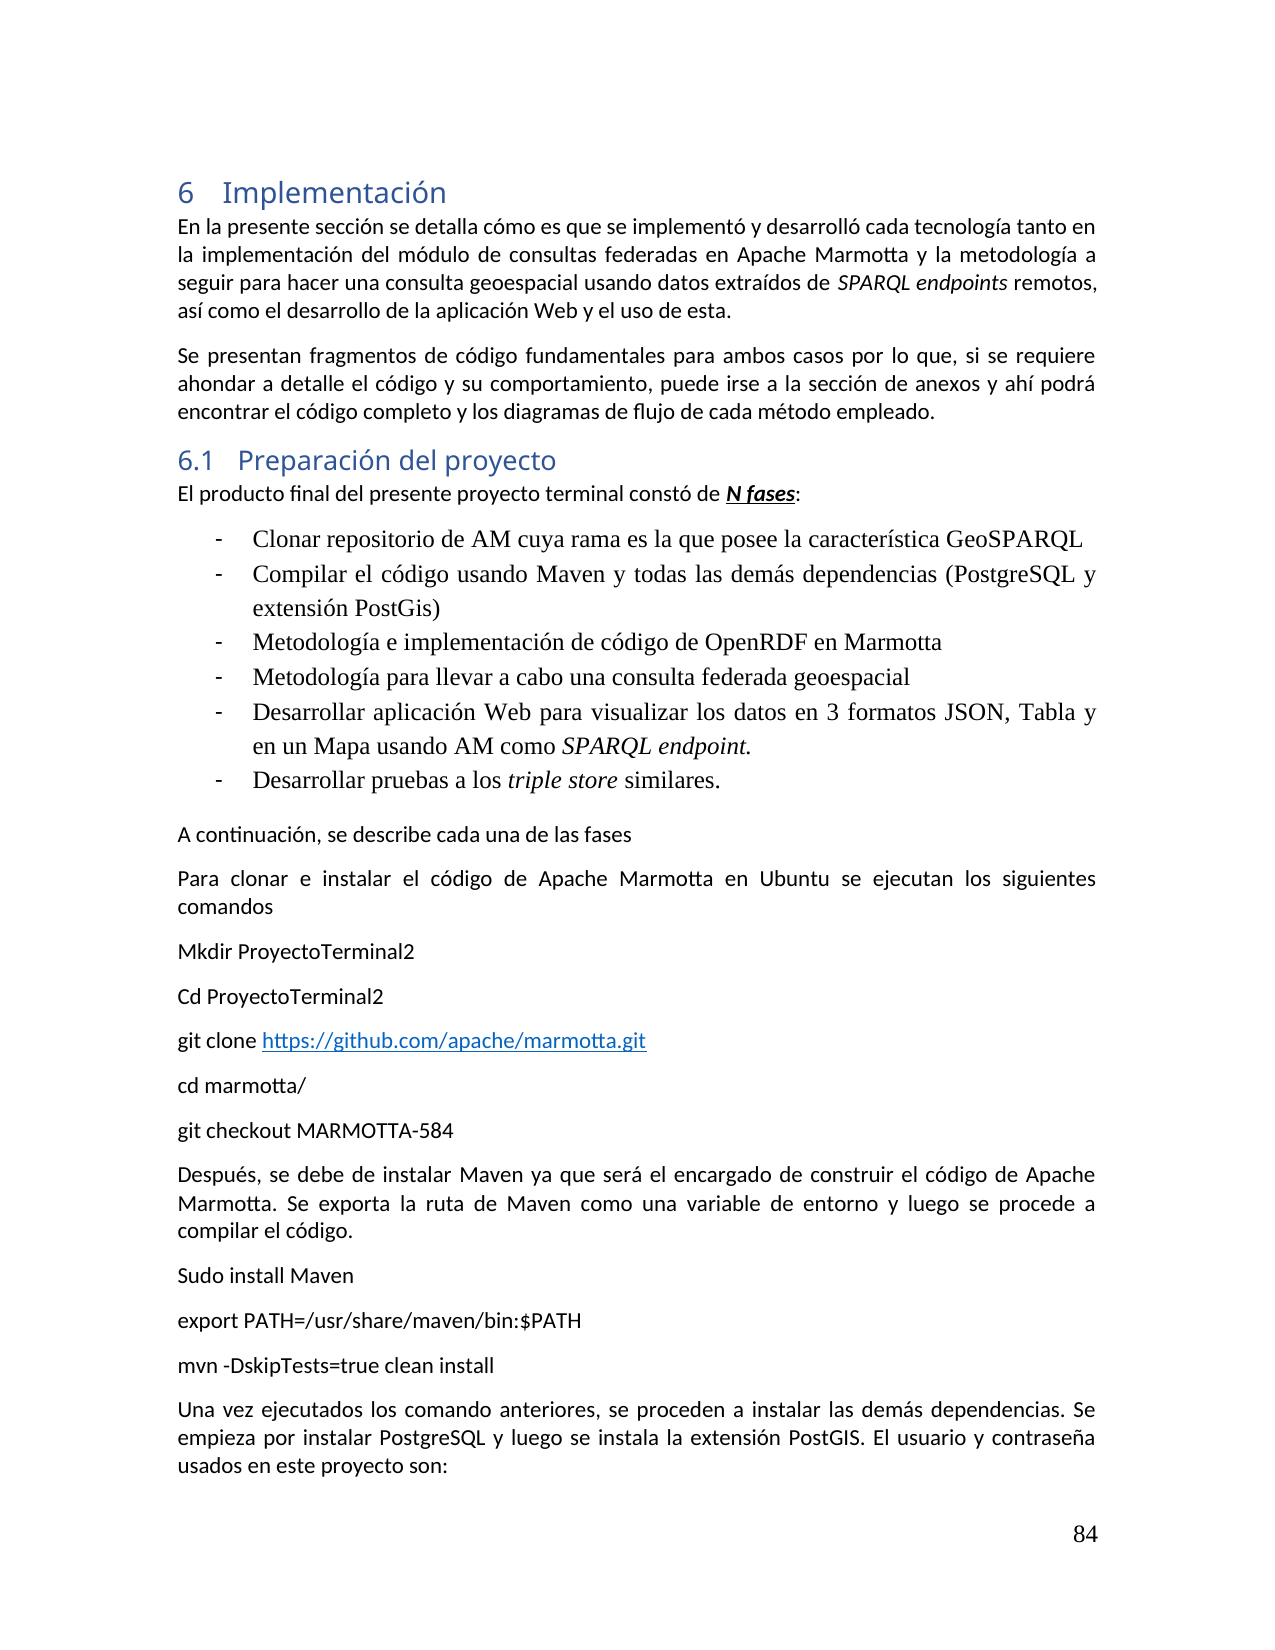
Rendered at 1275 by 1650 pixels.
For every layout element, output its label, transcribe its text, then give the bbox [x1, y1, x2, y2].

list Desarrollar aplicación Web para visualizar los datos en 3 formatos JSON, Tabla y en un Mapa usando AM como SPARQL endpoint. [215, 696, 1098, 760]
list Metodología e implementación de código de OpenRDF en Marmotta [215, 626, 1098, 657]
text mvn -DskipTests=true clean install [177, 1351, 1098, 1379]
list Metodología para llevar a cabo una consulta federada geoespacial [215, 661, 1098, 692]
list Compilar el código usando Maven y todas las demás dependencias (PostgreSQL y extensión PostGis) [215, 558, 1098, 622]
list Clonar repositorio de AM cuya rama es la que posee la característica GeoSPARQL [215, 523, 1098, 554]
subtitle Implementación [177, 173, 1098, 212]
text A continuación, se describe cada una de las fases [177, 820, 1098, 848]
text Cd ProyectoTerminal2 [177, 982, 1098, 1010]
list Desarrollar pruebas a los triple store similares. [215, 764, 1098, 794]
text export PATH=/usr/share/maven/bin:$PATH [177, 1306, 1098, 1334]
text El producto final del presente proyecto terminal constó de N fases: [177, 479, 1098, 507]
text git clone https://github.com/apache/marmotta.git [177, 1027, 1098, 1054]
text Para clonar e instalar el código de Apache Marmotta en Ubuntu se ejecutan los siguientes comandos [177, 864, 1098, 921]
text Después, se debe de instalar Maven ya que será el encargado de construir el código de Apache Marmotta. Se exporta la ruta de Maven como una variable de entorno y luego se procede a compilar el código. [177, 1161, 1098, 1245]
subtitle Preparación del proyecto [177, 442, 1098, 479]
text git checkout MARMOTTA-584 [177, 1116, 1098, 1144]
text En la presente sección se detalla cómo es que se implementó y desarrolló cada tecnología tanto en la implementación del módulo de consultas federadas en Apache Marmotta y la metodología a seguir para hacer una consulta geoespacial usando datos extraídos de SPARQL endpoints remotos, así como el desarrollo de la aplicación Web y el uso de esta. [177, 212, 1098, 324]
text Mkdir ProyectoTerminal2 [177, 937, 1098, 965]
text Sudo install Maven [177, 1261, 1098, 1289]
text cd marmotta/ [177, 1071, 1098, 1099]
text Una vez ejecutados los comando anteriores, se proceden a instalar las demás dependencias. Se empieza por instalar PostgreSQL y luego se instala la extensión PostGIS. El usuario y contraseña usados en este proyecto son: [177, 1395, 1098, 1479]
text Se presentan fragmentos de código fundamentales para ambos casos por lo que, si se requiere ahondar a detalle el código y su comportamiento, puede irse a la sección de anexos y ahí podrá encontrar el código completo y los diagramas de flujo de cada método empleado. [177, 341, 1098, 425]
